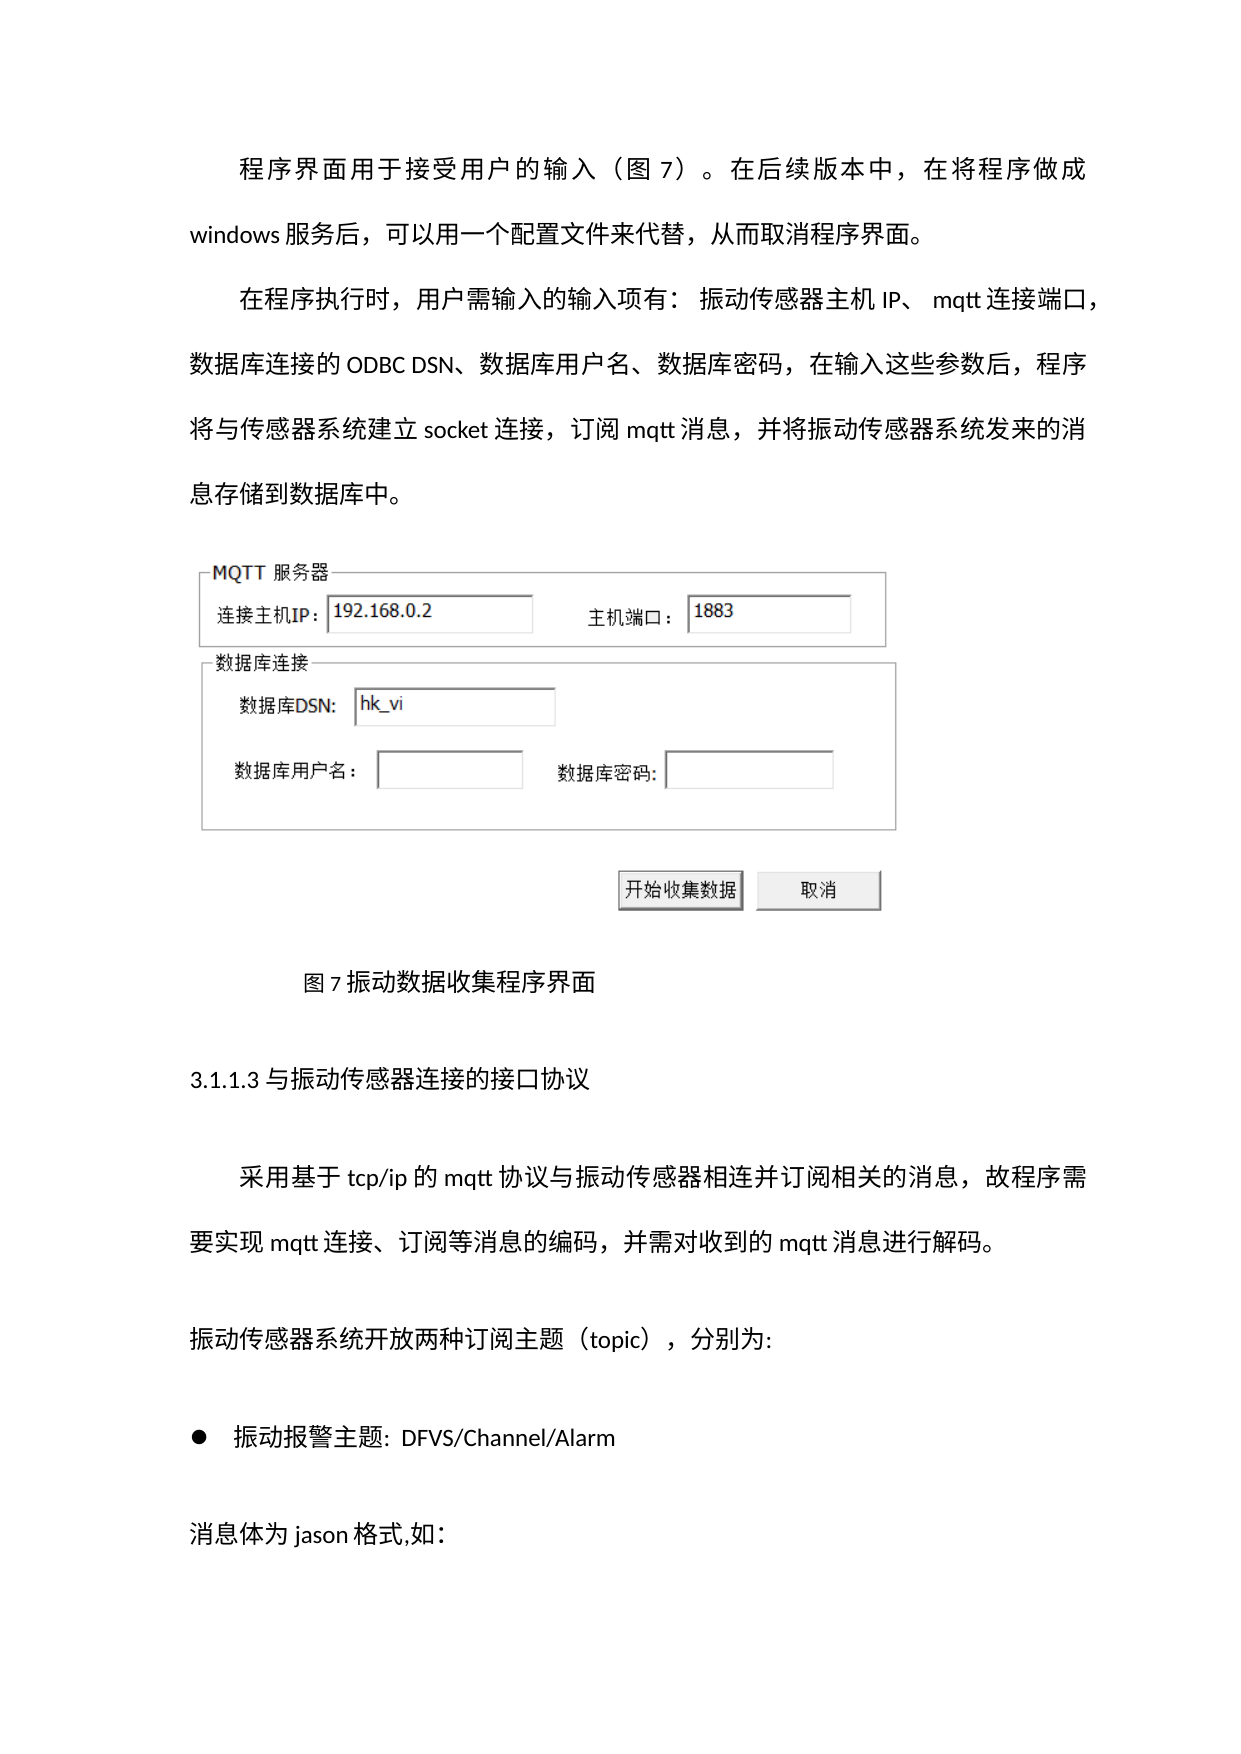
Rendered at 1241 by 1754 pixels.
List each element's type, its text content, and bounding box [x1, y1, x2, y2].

list 振动报警主题: DFVS/Channel/Alarm [189, 1403, 1087, 1468]
list 在程序执行时，用户需输入的输入项有： 振动传感器主机IP、 mqtt连接端口，数据库连接的ODBC DSN、数据库用户名、数据库密码，在输入这些参数后，程序将与传感器系统建立socket连接，订阅mqtt消息，并将振动传感器系统发来的消息存储到数据库中。 [189, 265, 1087, 525]
picture [189, 557, 919, 936]
list 振动传感器系统开放两种订阅主题（topic），分别为: [189, 1305, 1087, 1370]
list 与振动传感器连接的接口协议 [189, 1045, 1087, 1110]
list 程序界面用于接受用户的输入（图7）。在后续版本中，在将程序做成windows 服务后，可以用一个配置文件来代替，从而取消程序界面。 [189, 135, 1087, 265]
list 采用基于tcp/ip的mqtt协议与振动传感器相连并订阅相关的消息，故程序需要实现mqtt连接、订阅等消息的编码，并需对收到的mqtt消息进行解码。 [189, 1143, 1087, 1273]
text 图7 振动数据收集程序界面 [189, 948, 1087, 1013]
list 消息体为jason格式,如： [189, 1500, 1087, 1565]
